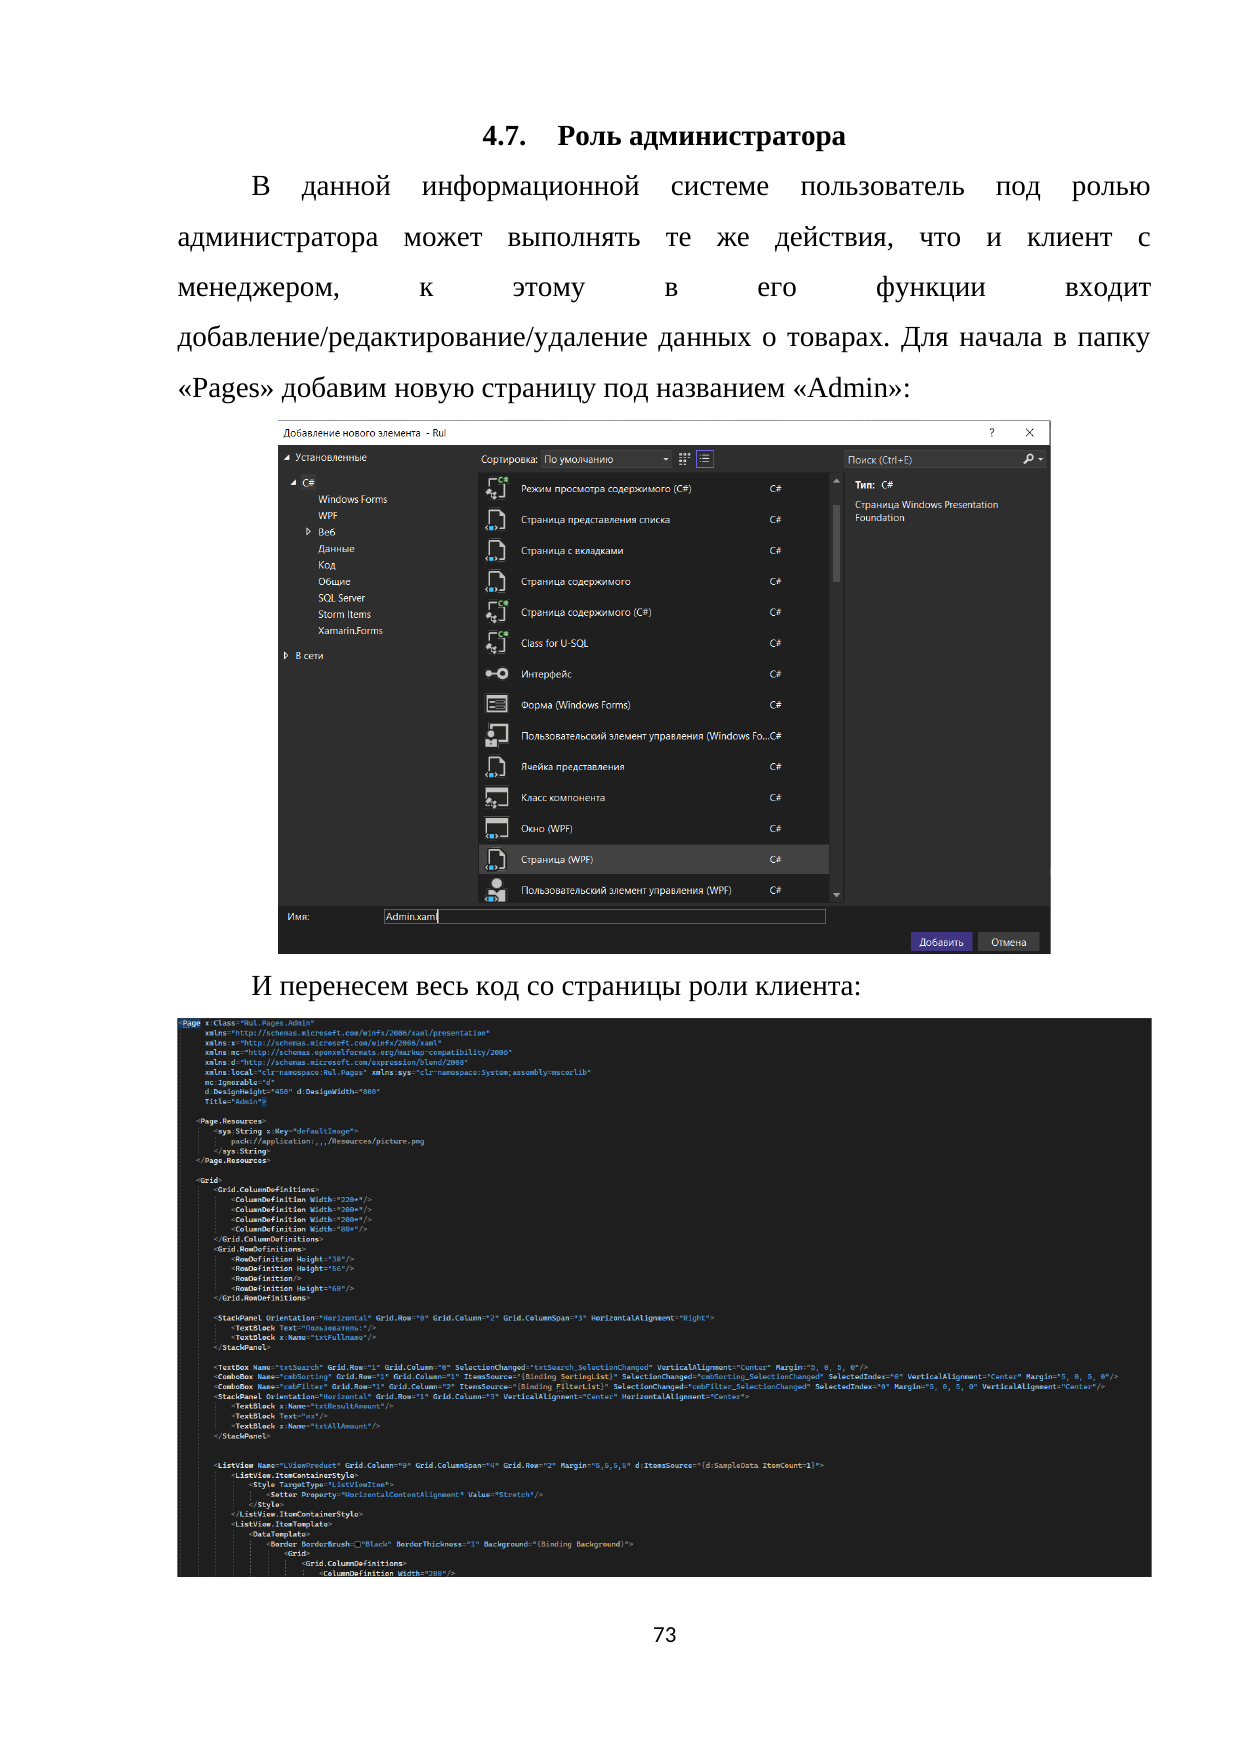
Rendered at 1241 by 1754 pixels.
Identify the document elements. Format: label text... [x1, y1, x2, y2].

picture [278, 420, 1051, 954]
list Роль администратора [177, 118, 1152, 152]
text И перенесем весь код со страницы роли клиента: [177, 968, 1152, 1001]
text В данной информационной системе пользователь под ролью администратора может выполнять те же действия, что и клиент с менеджером, к этому в его функции входит добавление/редактирование/удаление данных о товарах. Для начала в папку «Pages» добавим новую страницу под названием «Admin»: [177, 168, 1152, 403]
picture [177, 1018, 1152, 1577]
